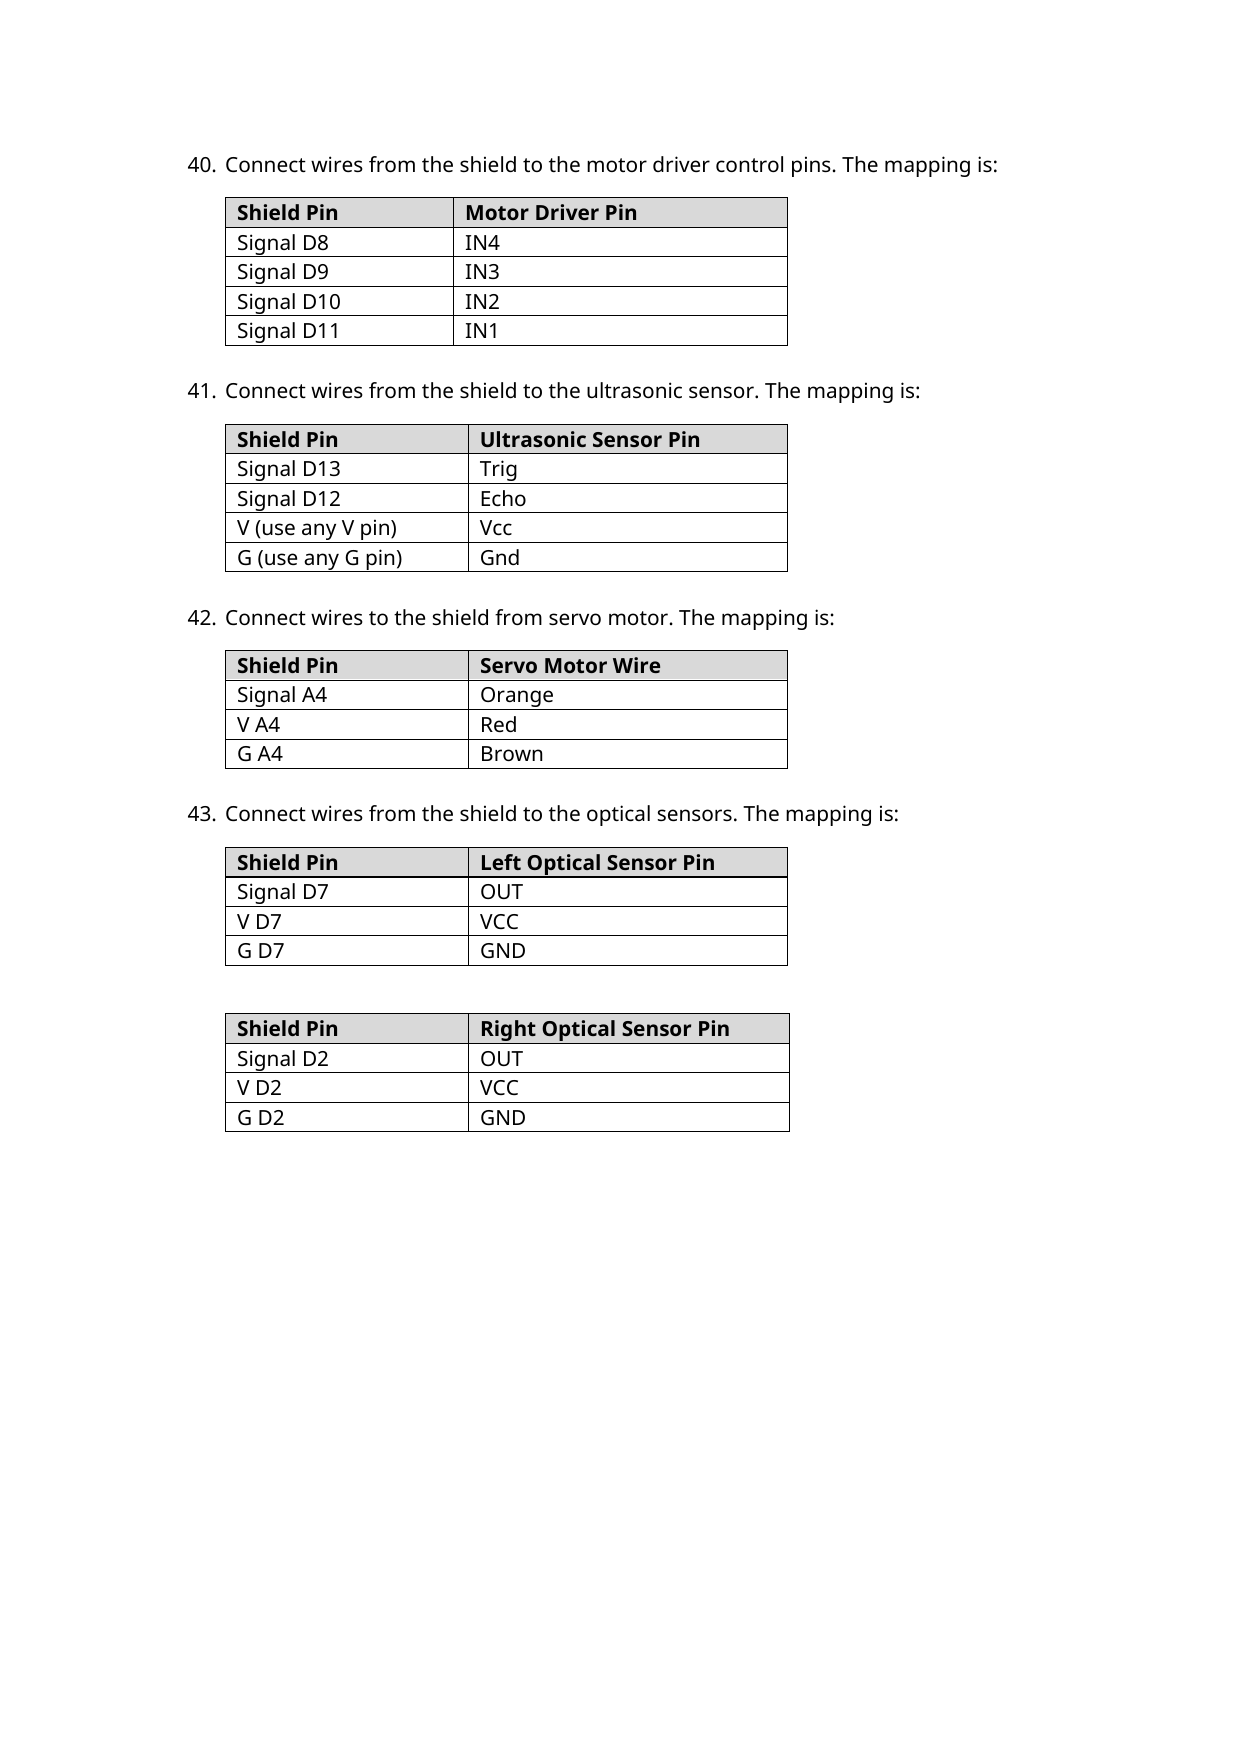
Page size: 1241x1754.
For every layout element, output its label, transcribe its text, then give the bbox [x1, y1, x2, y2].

table_cell Echo [469, 484, 787, 512]
table_header Motor Driver Pin [454, 198, 787, 227]
table_cell G D7 [226, 936, 468, 965]
table_header Servo Motor Wire [469, 651, 787, 679]
list Connect wires to the shield from servo motor. The mapping is: [187, 603, 1090, 631]
table_cell V D2 [226, 1073, 468, 1102]
table_cell IN1 [454, 316, 787, 345]
table_header Shield Pin [226, 425, 468, 453]
table_cell Signal A4 [226, 681, 468, 709]
table_cell Gnd [469, 543, 787, 571]
table_cell IN3 [454, 257, 787, 286]
table_header Shield Pin [226, 198, 453, 227]
list Connect wires from the shield to the optical sensors. The mapping is: [187, 799, 1090, 828]
table_cell Signal D13 [226, 454, 468, 483]
table_cell Signal D9 [226, 257, 453, 286]
table_cell Signal D2 [226, 1044, 468, 1072]
table_header Right Optical Sensor Pin [469, 1014, 789, 1043]
table_header Left Optical Sensor Pin [469, 848, 787, 876]
table_cell Signal D8 [226, 228, 453, 256]
table_cell Brown [469, 740, 787, 768]
list Connect wires from the shield to the ultrasonic sensor. The mapping is: [187, 376, 1090, 405]
table_cell VCC [469, 907, 787, 935]
table_cell G (use any G pin) [226, 543, 468, 571]
table_cell Signal D10 [226, 287, 453, 315]
table_cell IN4 [454, 228, 787, 256]
table_cell Signal D7 [226, 878, 468, 906]
table_header Shield Pin [226, 1014, 468, 1043]
table_cell G A4 [226, 740, 468, 768]
table_cell Red [469, 710, 787, 738]
table_cell V A4 [226, 710, 468, 738]
table_cell V D7 [226, 907, 468, 935]
table_cell Orange [469, 681, 787, 709]
table_header Shield Pin [226, 651, 468, 679]
table_cell Vcc [469, 513, 787, 542]
table_header Shield Pin [226, 848, 468, 876]
table_header Ultrasonic Sensor Pin [469, 425, 787, 453]
table_cell IN2 [454, 287, 787, 315]
table_cell G D2 [226, 1103, 468, 1131]
table_cell Trig [469, 454, 787, 483]
table_cell Signal D12 [226, 484, 468, 512]
table_cell GND [469, 1103, 789, 1131]
table_cell OUT [469, 878, 787, 906]
table_cell GND [469, 936, 787, 965]
table_cell VCC [469, 1073, 789, 1102]
table_cell OUT [469, 1044, 789, 1072]
table_cell V (use any V pin) [226, 513, 468, 542]
list Connect wires from the shield to the motor driver control pins. The mapping is: [187, 150, 1090, 178]
table_cell Signal D11 [226, 316, 453, 345]
